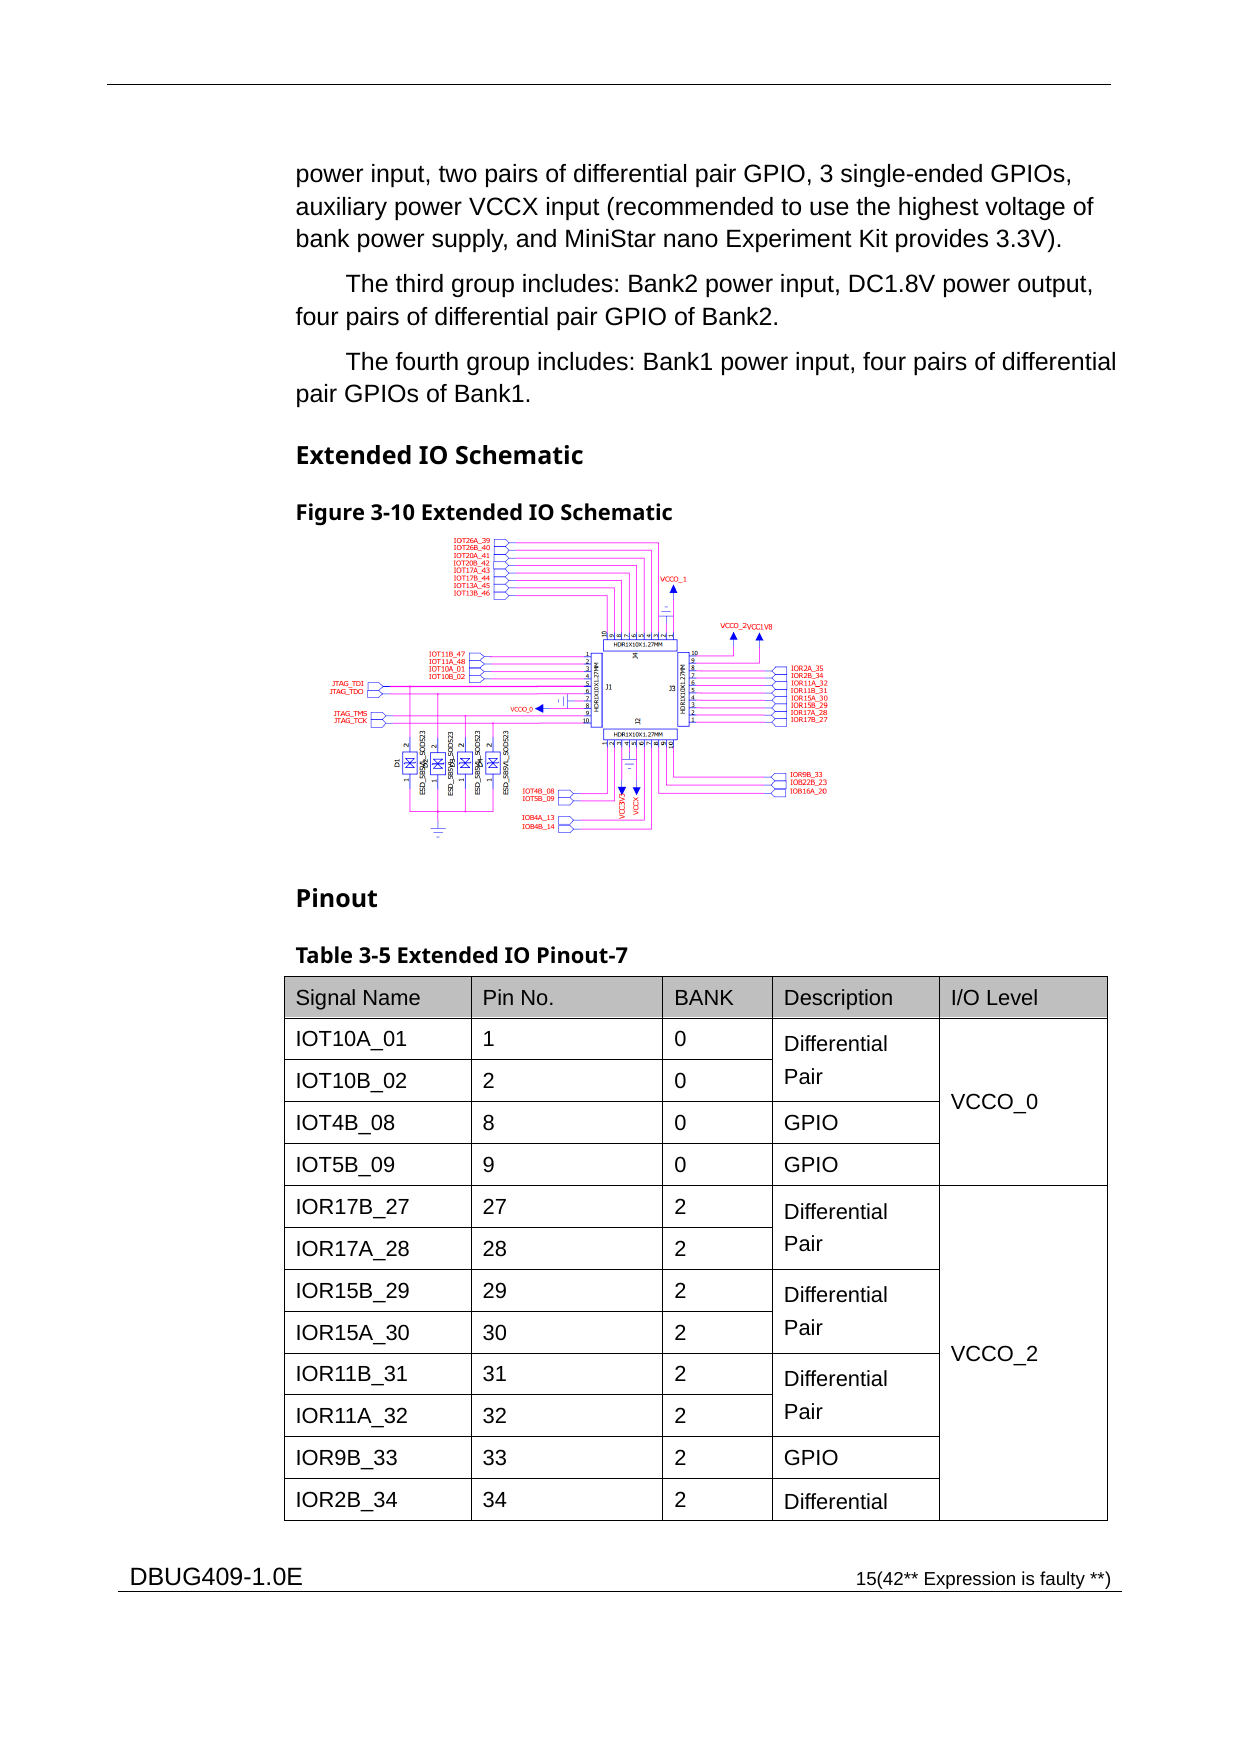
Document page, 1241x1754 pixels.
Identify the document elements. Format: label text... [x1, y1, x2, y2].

table_cell 0 [663, 1019, 772, 1059]
subtitle Extended IO Schematic [295, 422, 1122, 487]
table_cell IOR11B_31 [285, 1354, 471, 1394]
table_cell 29 [472, 1270, 662, 1311]
table_cell IOR17B_27 [285, 1186, 471, 1227]
table_cell 2 [663, 1354, 772, 1394]
table_cell IOR11A_32 [285, 1395, 471, 1436]
table_cell VCCO_2 [940, 1186, 1107, 1520]
table_cell 2 [472, 1060, 662, 1101]
table_cell IOR9B_33 [285, 1437, 471, 1478]
table_cell 1 [472, 1019, 662, 1059]
table_cell 27 [472, 1186, 662, 1227]
table_cell 9 [472, 1144, 662, 1185]
table_cell IOR15A_30 [285, 1312, 471, 1352]
table_cell 33 [472, 1437, 662, 1478]
table_cell 2 [663, 1186, 772, 1227]
table_cell GPIO [773, 1144, 939, 1185]
picture [301, 532, 844, 841]
table_cell IOR17A_28 [285, 1228, 471, 1269]
table_cell 2 [663, 1395, 772, 1436]
table_cell Differential Pair [773, 1270, 939, 1352]
table_cell IOT10B_02 [285, 1060, 471, 1101]
table_cell 8 [472, 1102, 662, 1143]
table_cell 0 [663, 1144, 772, 1185]
table_cell 2 [663, 1479, 772, 1520]
subtitle Pinout [295, 866, 1122, 931]
table_header Description [773, 977, 939, 1017]
text The fourth group includes: Bank1 power input, four pairs of differential pair GPIOs of Bank1. [295, 345, 1122, 410]
table_cell IOR2B_34 [285, 1479, 471, 1520]
table_cell 32 [472, 1395, 662, 1436]
table_cell 31 [472, 1354, 662, 1394]
table_cell GPIO [773, 1102, 939, 1143]
table_header I/O Level [940, 977, 1107, 1017]
table_header Signal Name [285, 977, 471, 1017]
table_cell 28 [472, 1228, 662, 1269]
table_cell 34 [472, 1479, 662, 1520]
table_header BANK [663, 977, 772, 1017]
text The third group includes: Bank2 power input, DC1.8V power output, four pairs of differential pair GPIO of Bank2. [295, 267, 1122, 332]
table_cell 2 [663, 1312, 772, 1352]
table_cell Differential Pair [773, 1479, 939, 1520]
table_cell 2 [663, 1270, 772, 1311]
table_cell IOT5B_09 [285, 1144, 471, 1185]
table_cell 0 [663, 1060, 772, 1101]
table_cell IOT10A_01 [285, 1019, 471, 1059]
table_cell Differential Pair [773, 1354, 939, 1436]
table_cell VCCO_0 [940, 1019, 1107, 1185]
table_cell 2 [663, 1437, 772, 1478]
table_cell 30 [472, 1312, 662, 1352]
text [295, 157, 1122, 255]
table_cell Differential Pair [773, 1019, 939, 1101]
table_cell IOR15B_29 [285, 1270, 471, 1311]
table_cell IOT4B_08 [285, 1102, 471, 1143]
table_header Pin No. [472, 977, 662, 1017]
table_cell GPIO [773, 1437, 939, 1478]
table_cell 2 [663, 1228, 772, 1269]
table_cell 0 [663, 1102, 772, 1143]
table_cell Differential Pair [773, 1186, 939, 1269]
